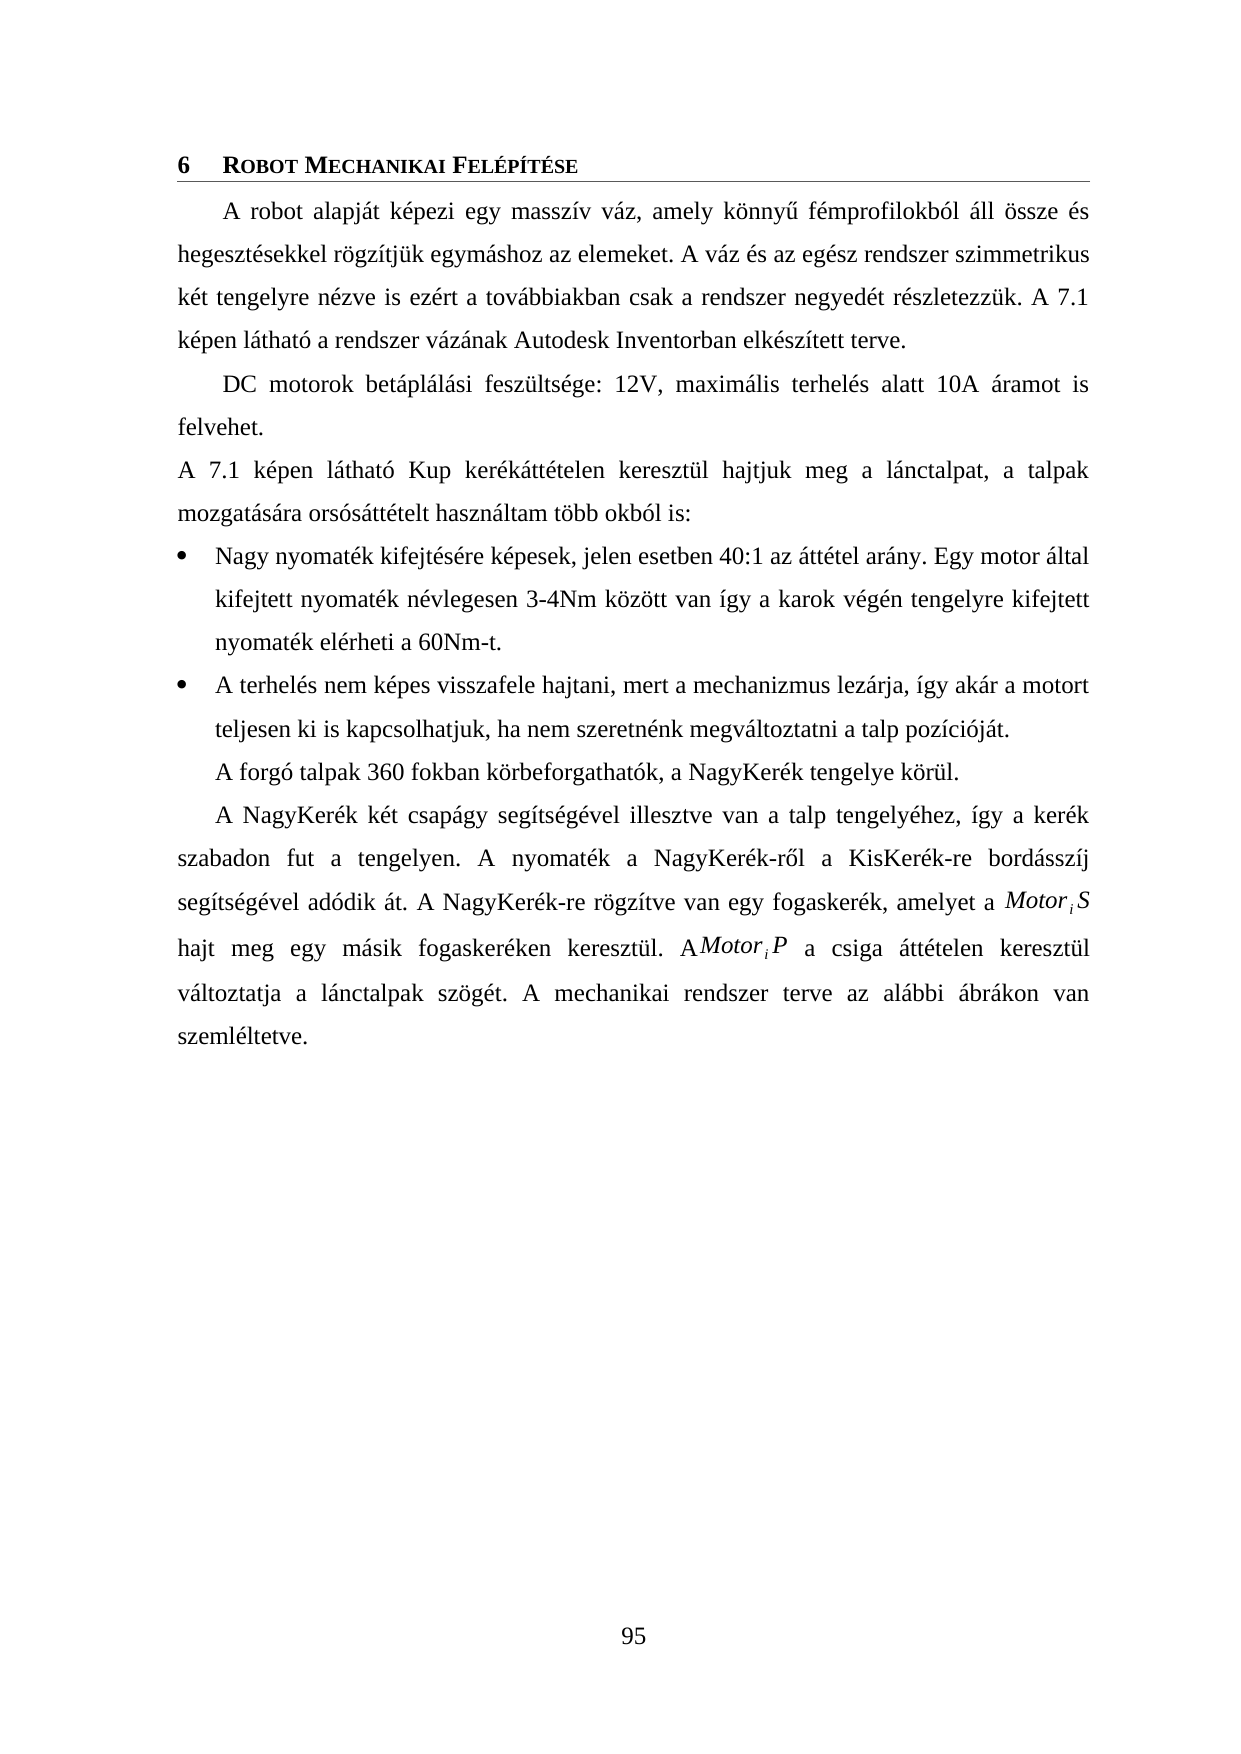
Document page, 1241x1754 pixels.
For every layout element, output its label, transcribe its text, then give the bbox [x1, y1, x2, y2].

text A 7.1 képen látható Kup kerékáttételen keresztül hajtjuk meg a lánctalpat, a talpak mozgatására orsósáttételt használtam több okból is: [177, 455, 1090, 527]
subtitle Robot Mechanikai Felépítése [177, 150, 1090, 181]
list A terhelés nem képes visszafele hajtani, mert a mechanizmus lezárja, így akár a motort teljesen ki is kapcsolhatjuk, ha nem szeretnénk megváltoztatni a talp pozícióját. [177, 671, 1090, 742]
text A NagyKerék két csapágy segítségével illesztve van a talp tengelyéhez, így a kerék szabadon fut a tengelyen. A nyomaték a NagyKerék-ről a KisKerék-re bordásszíj segítségével adódik át. A NagyKerék-re rögzítve van egy fogaskerék, amelyet a hajt meg egy másik fogaskeréken keresztül. A a csiga áttételen keresztül változtatja a lánctalpak szögét. A mechanikai rendszer terve az alábbi ábrákon van szemléltetve. [177, 800, 1090, 1049]
text DC motorok betáplálási feszültsége: 12V, maximális terhelés alatt 10A áramot is felvehet. [177, 369, 1090, 441]
text A robot alapját képezi egy masszív váz, amely könnyű fémprofilokból áll össze és hegesztésekkel rögzítjük egymáshoz az elemeket. A váz és az egész rendszer szimmetrikus két tengelyre nézve is ezért a továbbiakban csak a rendszer negyedét részletezzük. A 7.1 képen látható a rendszer vázának Autodesk Inventorban elkészített terve. [177, 196, 1090, 354]
list Nagy nyomaték kifejtésére képesek, jelen esetben 40:1 az áttétel arány. Egy motor által kifejtett nyomaték névlegesen 3-4Nm között van így a karok végén tengelyre kifejtett nyomaték elérheti a 60Nm-t. [177, 541, 1090, 656]
text A forgó talpak 360 fokban körbeforgathatók, a NagyKerék tengelye körül. [215, 757, 1090, 786]
